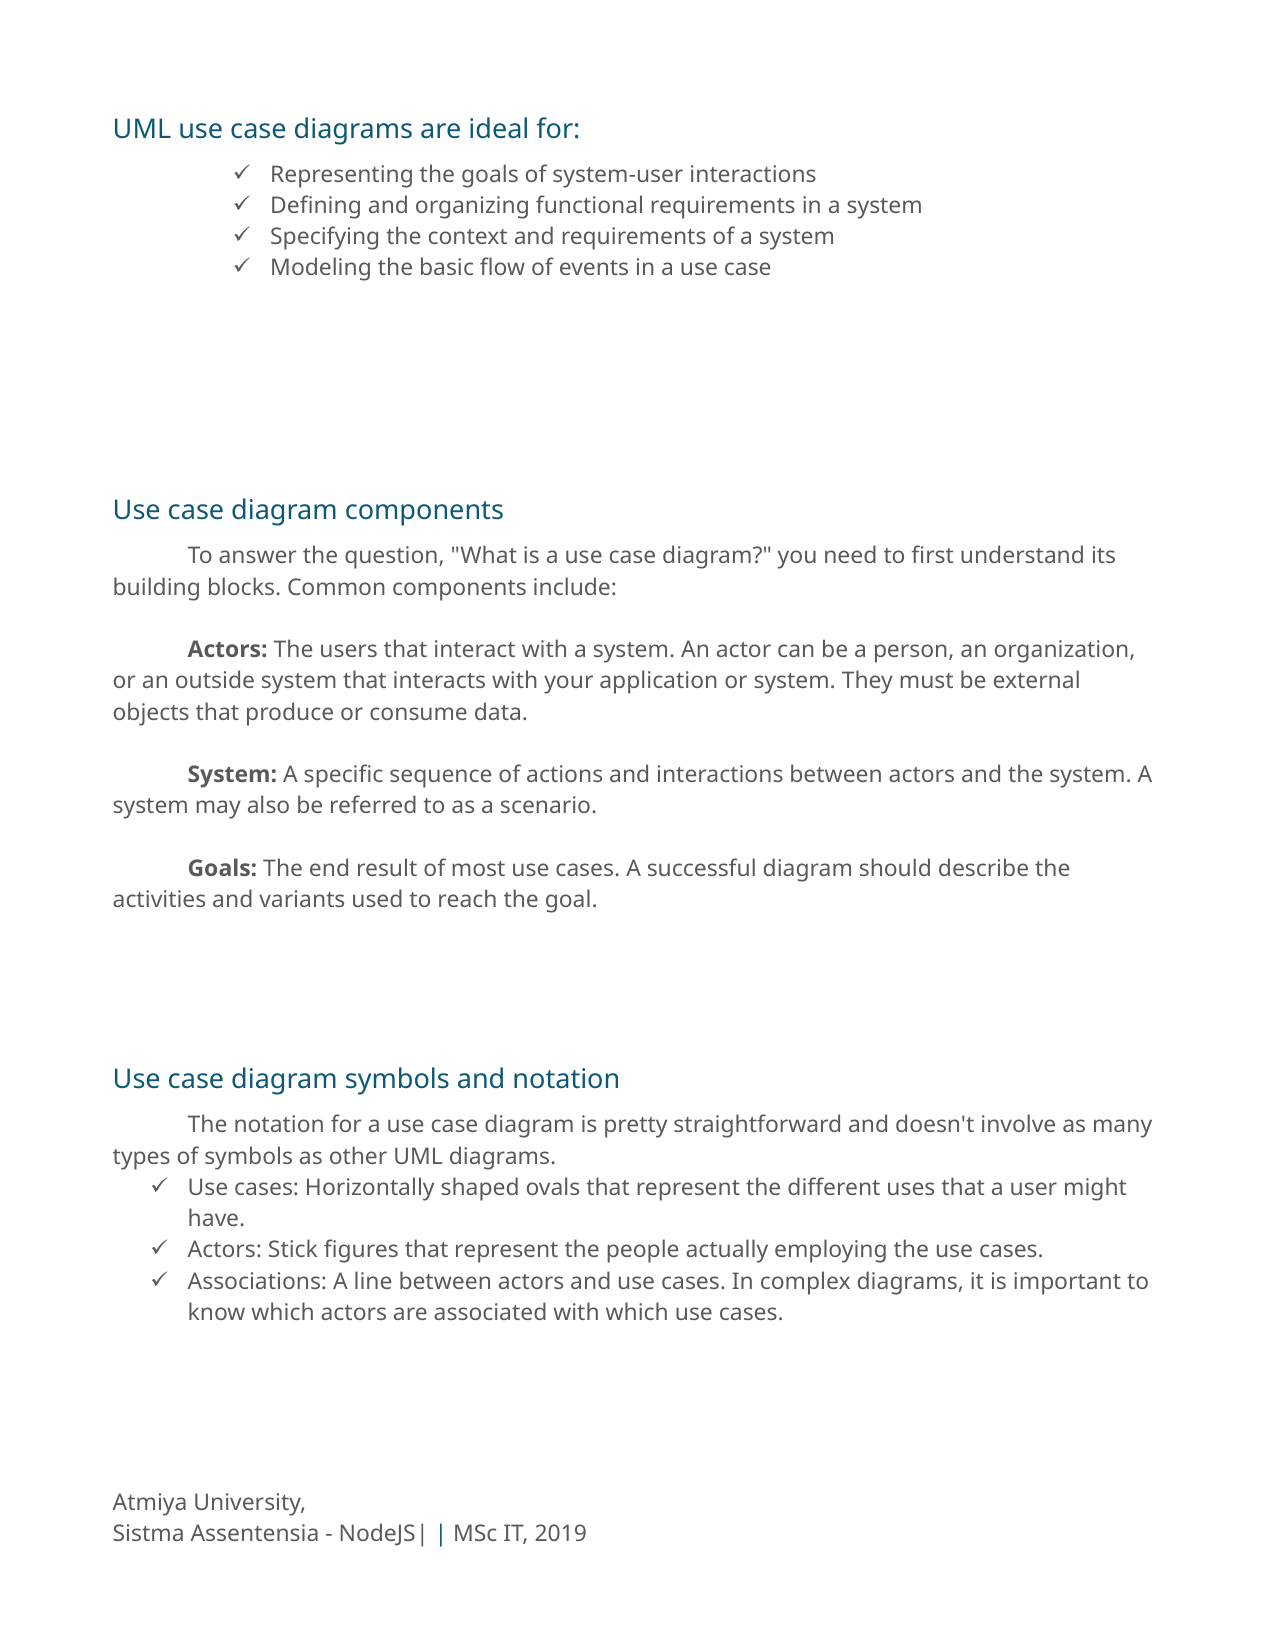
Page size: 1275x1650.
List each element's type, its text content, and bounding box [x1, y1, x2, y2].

list Specifying the context and requirements of a system [232, 220, 1162, 251]
text To answer the question, "What is a use case diagram?" you need to first understand its building blocks. Common components include: [112, 539, 1162, 602]
subtitle UML use case diagrams are ideal for: [112, 109, 1080, 146]
subtitle Use case diagram components [112, 491, 1080, 528]
subtitle Use case diagram symbols and notation [112, 1060, 1080, 1097]
list Use cases: Horizontally shaped ovals that represent the different uses that a user might have. [150, 1171, 1162, 1233]
text Goals: The end result of most use cases. A successful diagram should describe the activities and variants used to reach the goal. [112, 852, 1162, 914]
list Modeling the basic flow of events in a use case [232, 251, 1162, 282]
list Associations: A line between actors and use cases. In complex diagrams, it is important to know which actors are associated with which use cases. [150, 1264, 1162, 1327]
text System: A specific sequence of actions and interactions between actors and the system. A system may also be referred to as a scenario. [112, 758, 1162, 820]
list Representing the goals of system-user interactions [232, 157, 1162, 189]
list Actors: Stick figures that represent the people actually employing the use cases. [150, 1233, 1162, 1264]
text The notation for a use case diagram is pretty straightforward and doesn't involve as many types of symbols as other UML diagrams. [112, 1108, 1162, 1171]
list Defining and organizing functional requirements in a system [232, 189, 1162, 220]
text Actors: The users that interact with a system. An actor can be a person, an organization, or an outside system that interacts with your application or system. They must be external objects that produce or consume data. [112, 633, 1162, 727]
